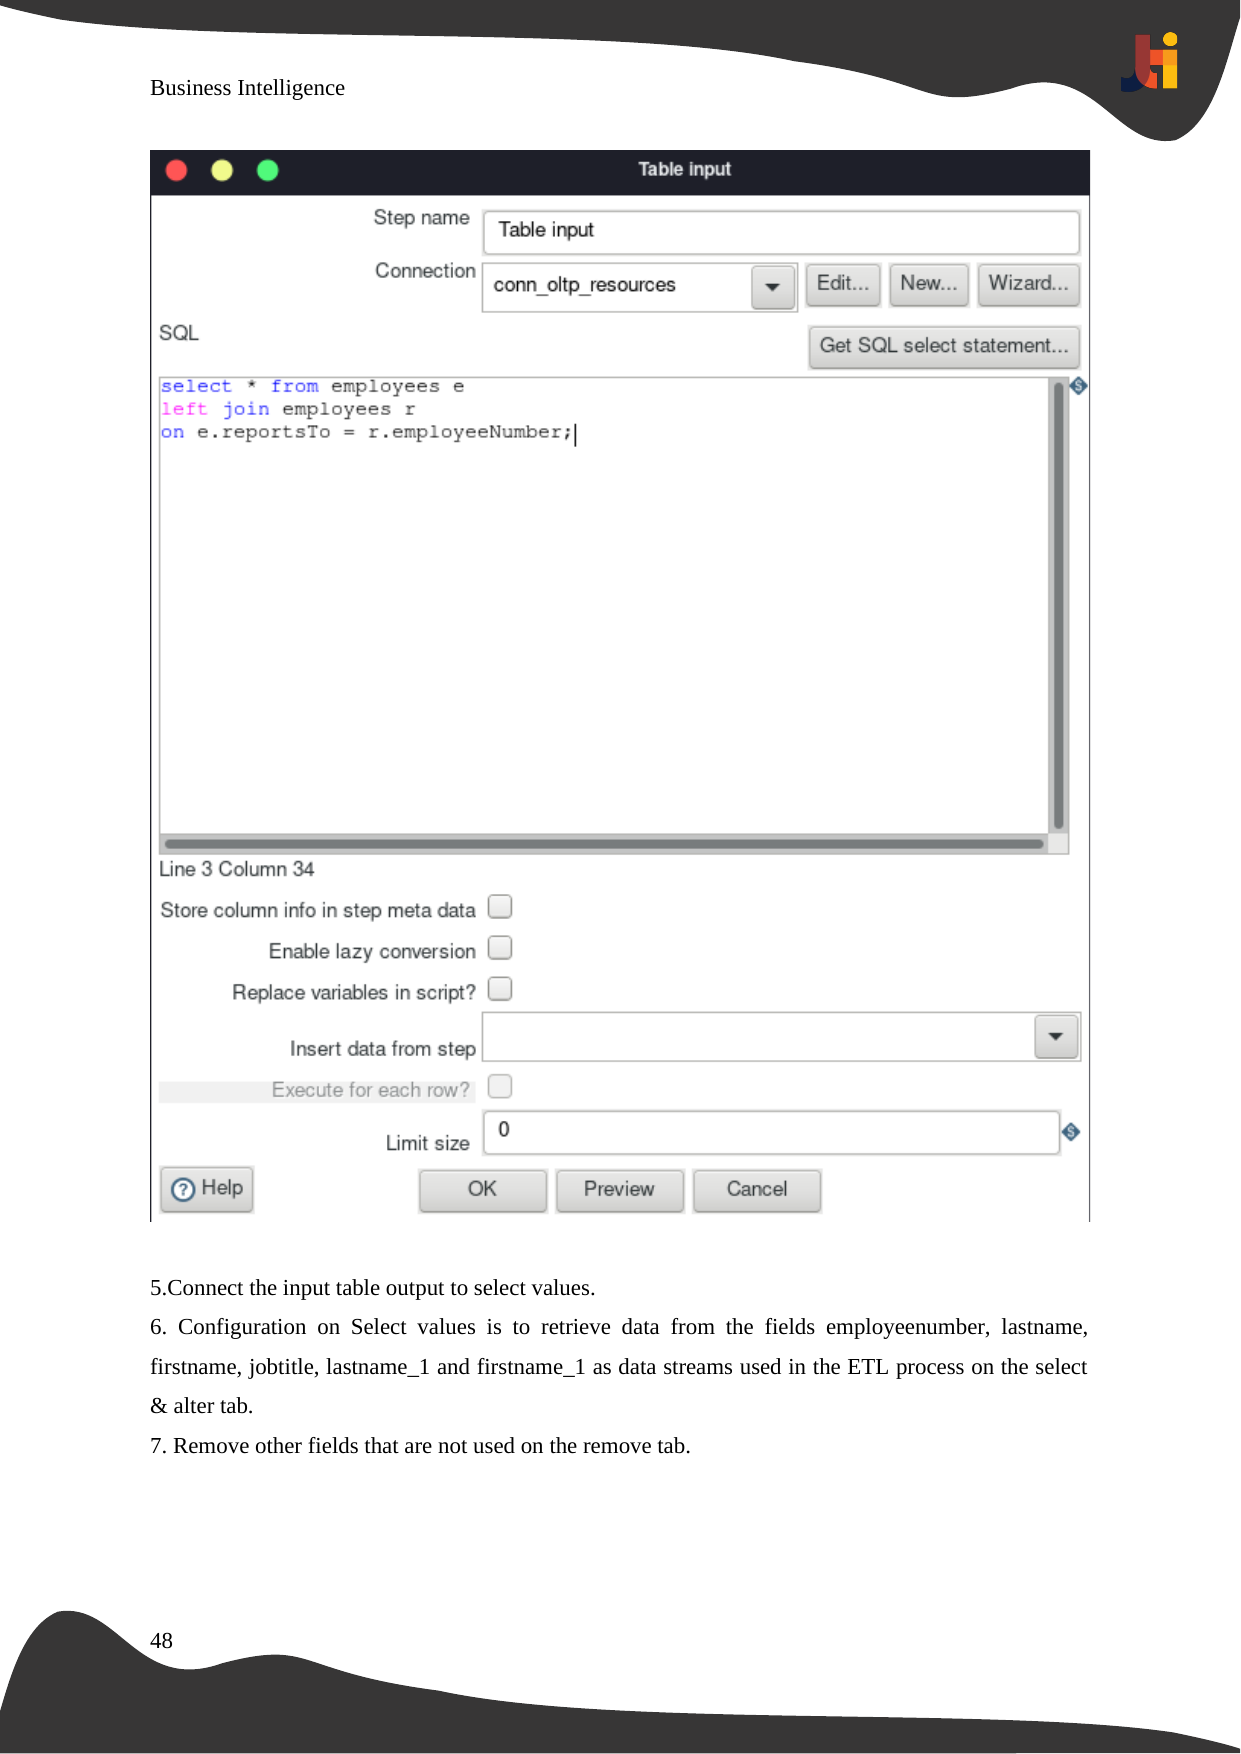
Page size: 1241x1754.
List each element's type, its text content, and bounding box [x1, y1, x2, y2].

text 5.Connect the input table output to select values. [150, 1274, 1090, 1300]
picture [150, 150, 1091, 1222]
text 7. Remove other fields that are not used on the remove tab. [150, 1432, 1090, 1458]
picture [1121, 32, 1178, 92]
text 6. Configuration on Select values is to retrieve data from the fields employeenumber, lastname, firstname, jobtitle, lastname_1 and firstname_1 as data streams used in the ETL process on the select & alter tab. [150, 1313, 1090, 1418]
